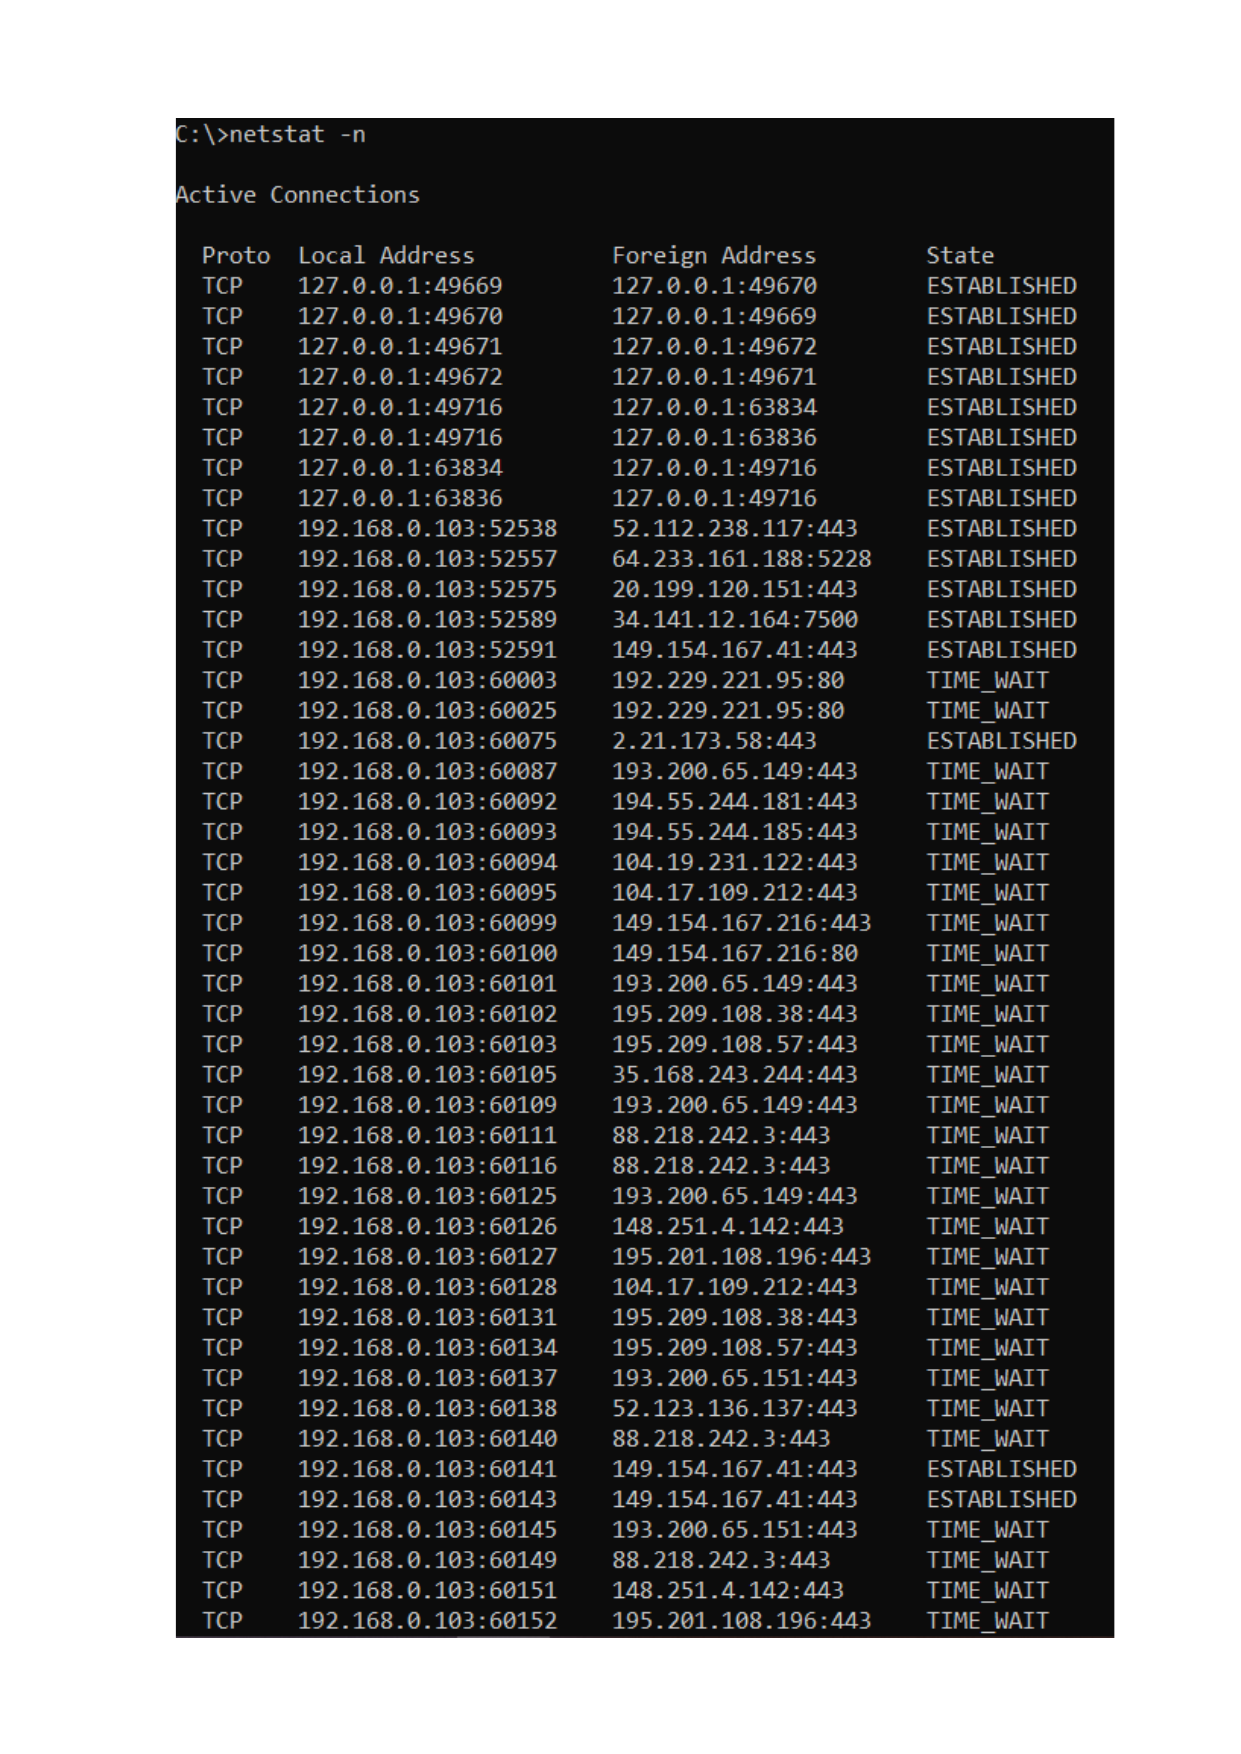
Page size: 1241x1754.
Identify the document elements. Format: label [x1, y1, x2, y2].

picture [175, 118, 1115, 1638]
